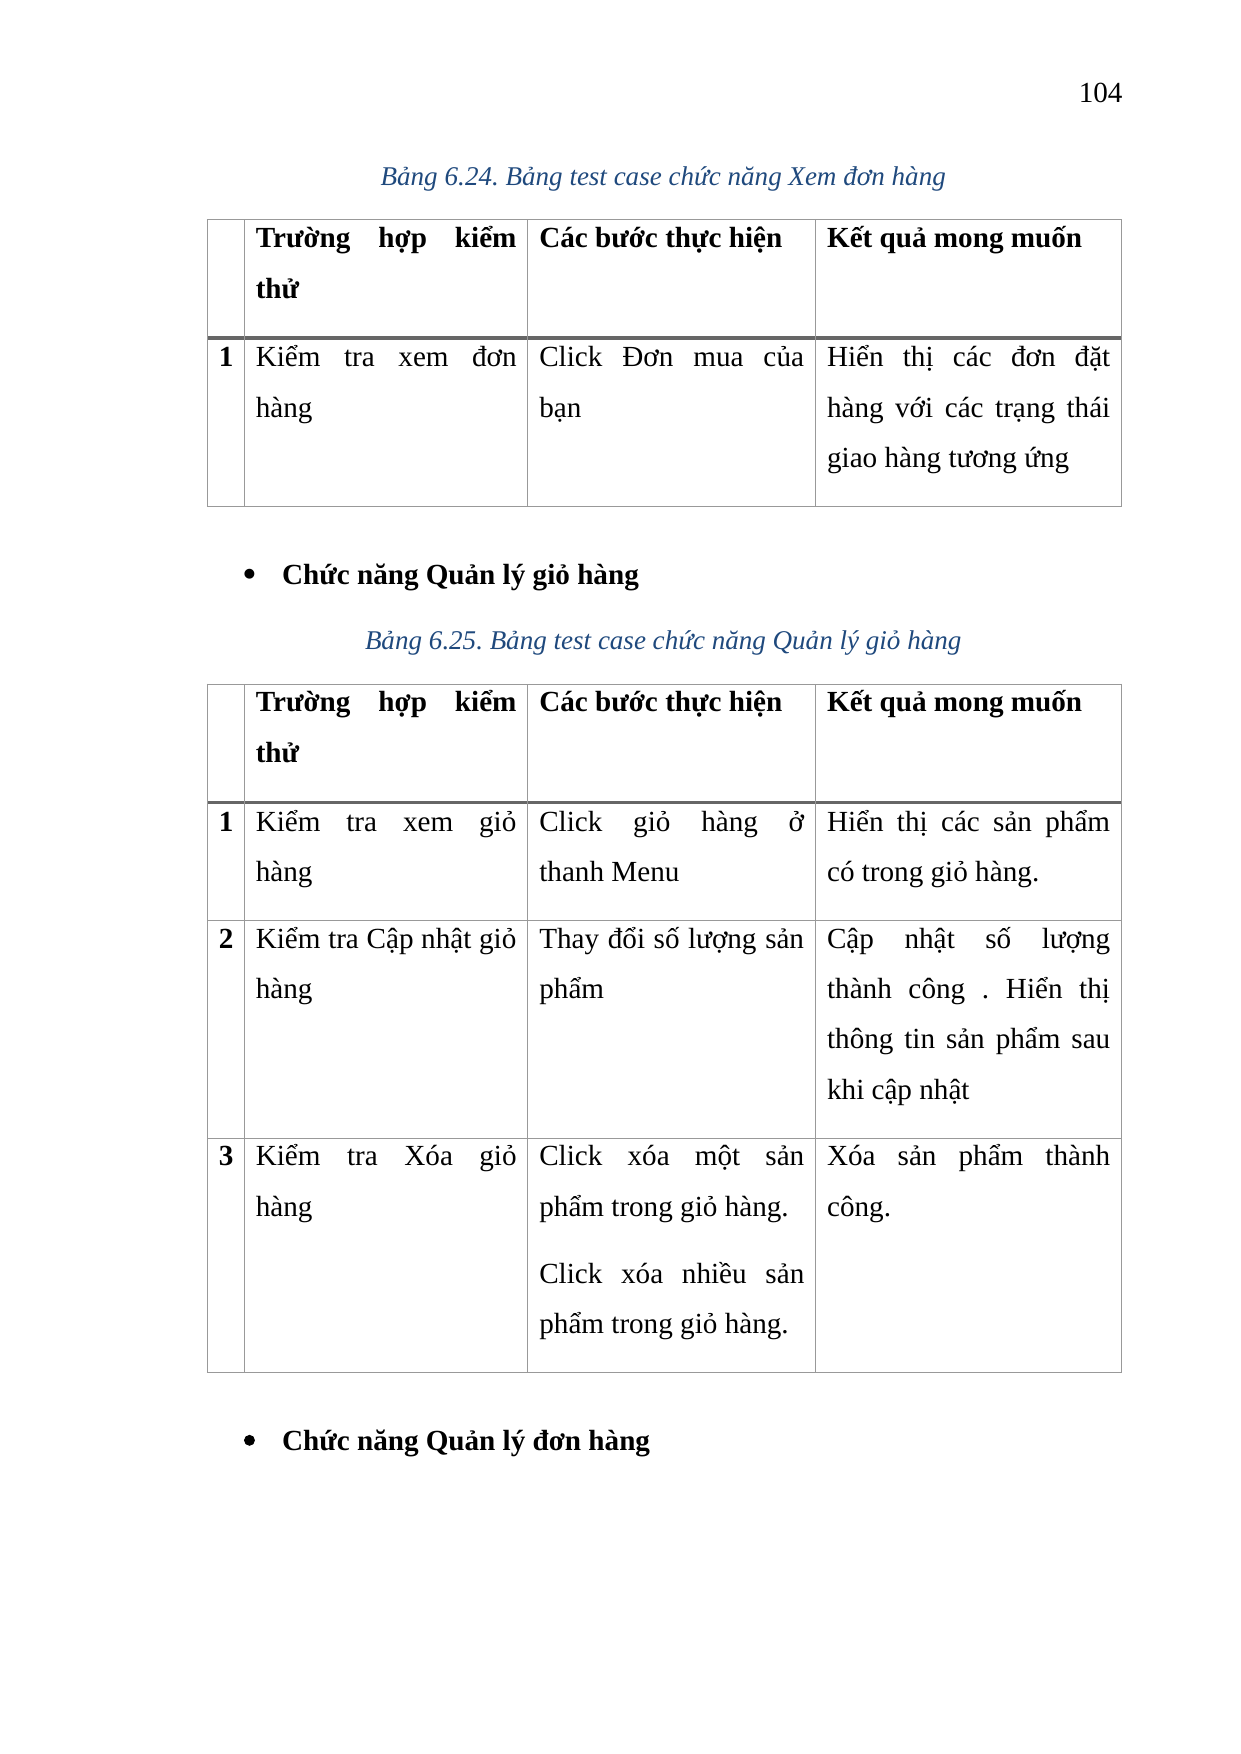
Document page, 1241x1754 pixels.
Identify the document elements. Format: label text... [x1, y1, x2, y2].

table_cell Click xóa một sản phẩm trong giỏ hàng. Click xóa nhiều sản phẩm trong giỏ hàng. [528, 1139, 815, 1372]
table_cell Kiểm tra Xóa giỏ hàng [245, 1139, 527, 1372]
table_cell 3 [208, 1139, 244, 1372]
list Chức năng Quản lý đơn hàng [244, 1423, 1122, 1457]
table_cell Hiển thị các đơn đặt hàng với các trạng thái giao hàng tương ứng [816, 340, 1121, 506]
table_cell Xóa sản phẩm thành công. [816, 1139, 1121, 1372]
table_cell 1 [208, 340, 244, 506]
list Chức năng Quản lý giỏ hàng [244, 557, 1122, 591]
table_cell Click giỏ hàng ở thanh Menu [528, 804, 815, 920]
table_header Trường hợp kiểm thử [245, 685, 527, 801]
table_header Trường hợp kiểm thử [245, 220, 527, 336]
table_cell Kiểm tra xem giỏ hàng [245, 804, 527, 920]
table_cell Click Đơn mua của bạn [528, 340, 815, 506]
table_cell 2 [208, 921, 244, 1137]
table_cell 1 [208, 804, 244, 920]
table_cell Kiểm tra Cập nhật giỏ hàng [245, 921, 527, 1137]
table_header Các bước thực hiện [528, 220, 815, 336]
table_header Kết quả mong muốn [816, 685, 1121, 801]
table_header Các bước thực hiện [528, 685, 815, 801]
table_header [208, 220, 244, 336]
table_cell Kiểm tra xem đơn hàng [245, 340, 527, 506]
table_header [208, 685, 244, 801]
table_cell Cập nhật số lượng thành công . Hiển thị thông tin sản phẩm sau khi cập nhật [816, 921, 1121, 1137]
table_header Kết quả mong muốn [816, 220, 1121, 336]
table_cell Hiển thị các sản phẩm có trong giỏ hàng. [816, 804, 1121, 920]
table_cell Thay đổi số lượng sản phẩm [528, 921, 815, 1137]
